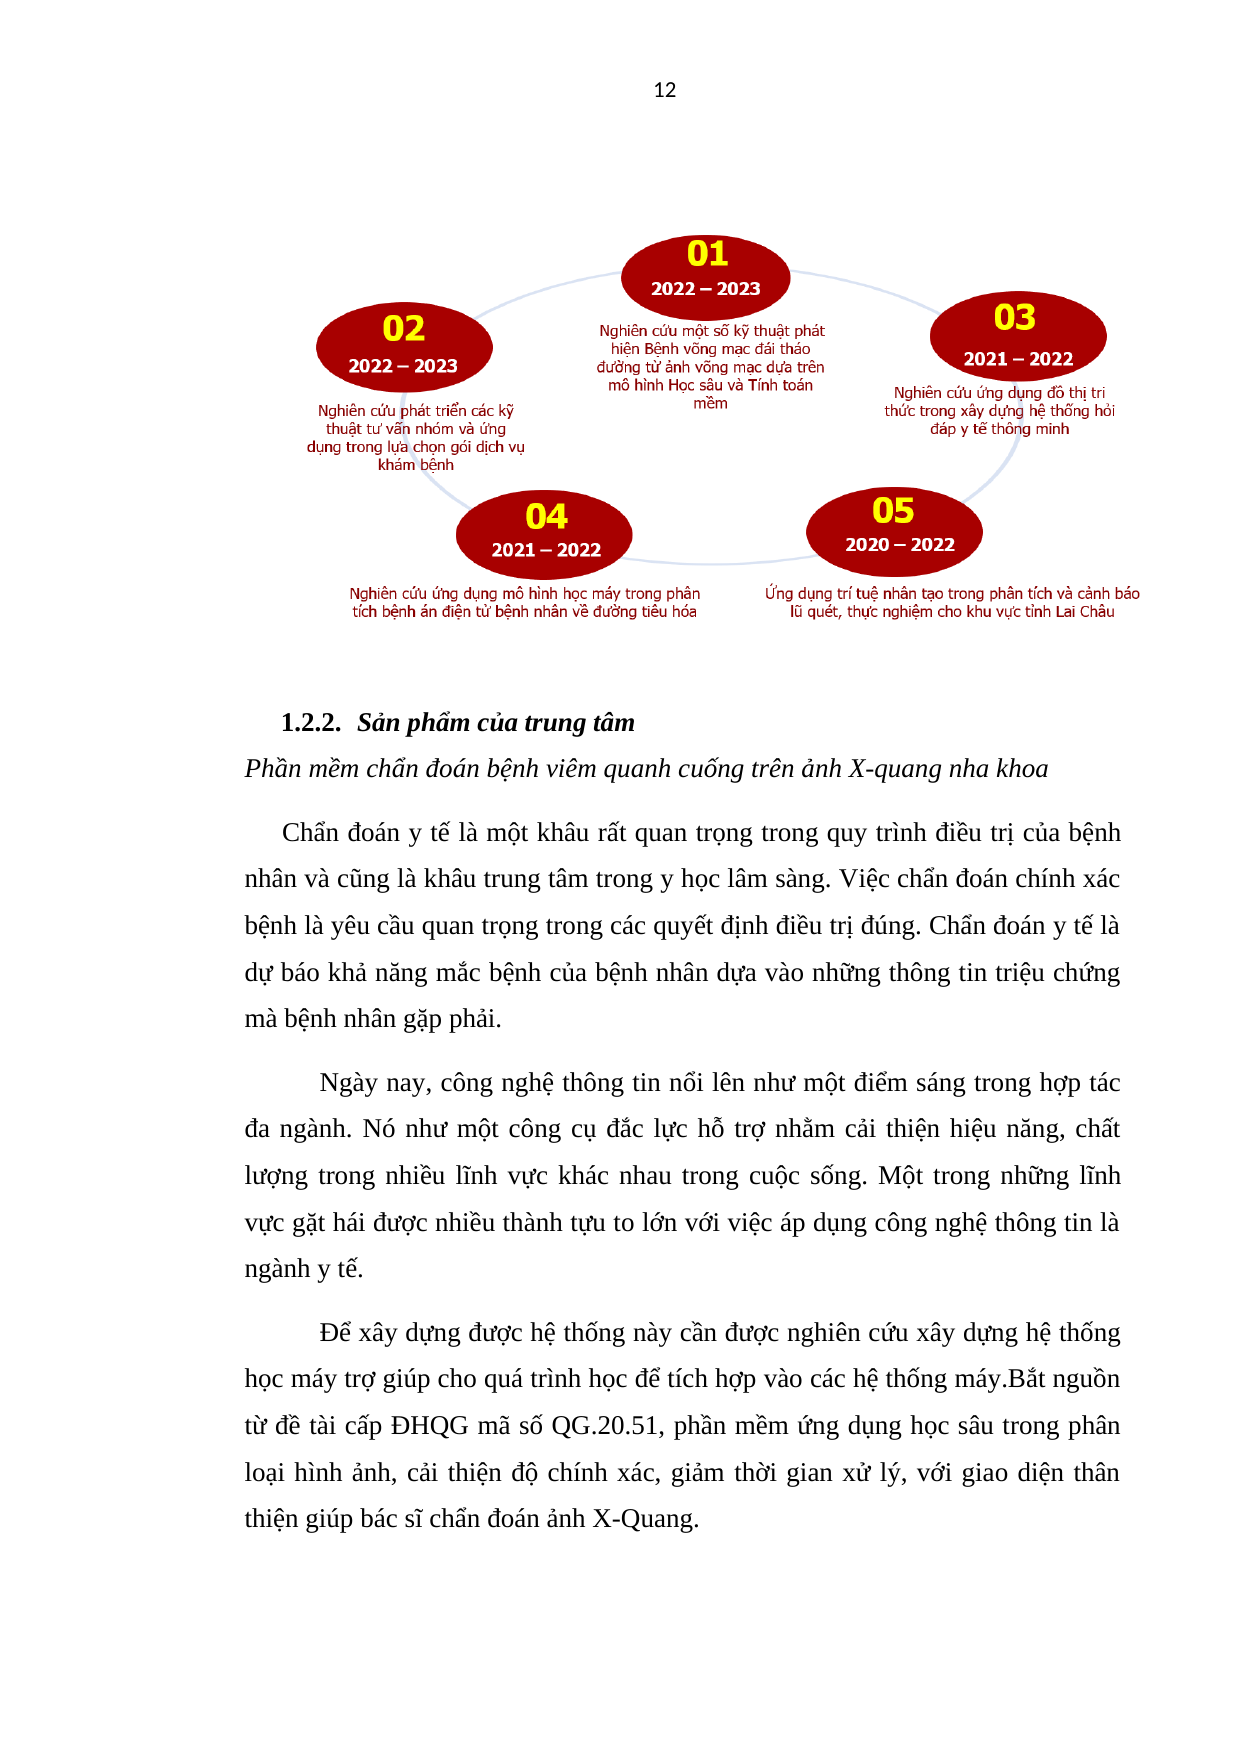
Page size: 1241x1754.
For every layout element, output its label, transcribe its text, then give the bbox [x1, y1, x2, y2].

subtitle Sản phẩm của trung tâm [281, 706, 1122, 737]
picture [281, 206, 1157, 629]
text Ngày nay, công nghệ thông tin nổi lên như một điểm sáng trong hợp tác đa ngành. Nó như một công cụ đắc lực hỗ trợ nhằm cải thiện hiệu năng, chất lượng trong nhiều lĩnh vực khác nhau trong cuộc sống. Một trong những lĩnh vực gặt hái được nhiều thành tựu to lớn với việc áp dụng công nghệ thông tin là ngành y tế. [244, 1066, 1122, 1284]
text Chẩn đoán y tế là một khâu rất quan trọng trong quy trình điều trị của bệnh nhân và cũng là khâu trung tâm trong y học lâm sàng. Việc chẩn đoán chính xác bệnh là yêu cầu quan trọng trong các quyết định điều trị đúng. Chẩn đoán y tế là dự báo khả năng mắc bệnh của bệnh nhân dựa vào những thông tin triệu chứng mà bệnh nhân gặp phải. [244, 816, 1122, 1034]
text Phần mềm chẩn đoán bệnh viêm quanh cuống trên ảnh X-quang nha khoa [244, 753, 1122, 784]
text Để xây dựng được hệ thống này cần được nghiên cứu xây dựng hệ thống học máy trợ giúp cho quá trình học để tích hợp vào các hệ thống máy.Bắt nguồn từ đề tài cấp ĐHQG mã số QG.20.51, phần mềm ứng dụng học sâu trong phân loại hình ảnh, cải thiện độ chính xác, giảm thời gian xử lý, với giao diện thân thiện giúp bác sĩ chẩn đoán ảnh X-Quang. [244, 1316, 1122, 1534]
